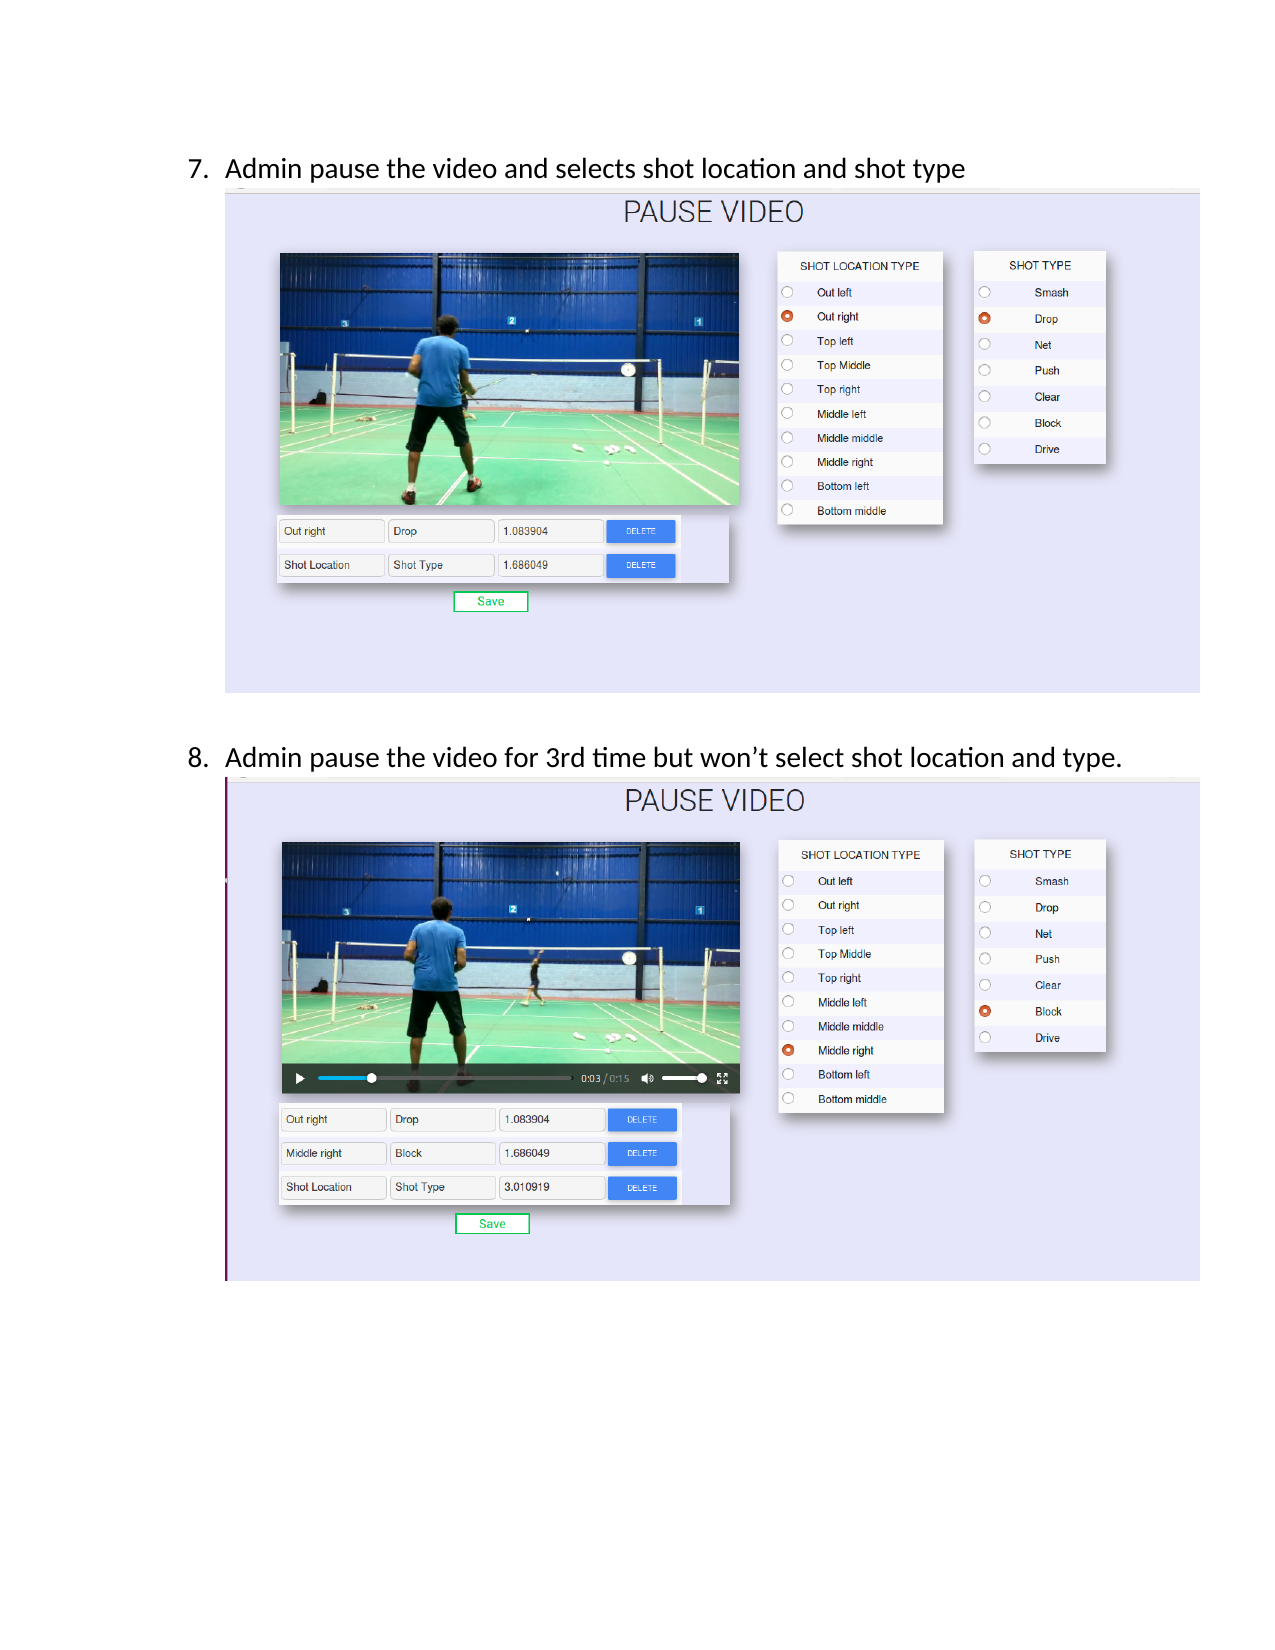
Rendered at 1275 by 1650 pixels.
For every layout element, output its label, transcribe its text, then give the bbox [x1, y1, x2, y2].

picture [225, 777, 1200, 1281]
picture [225, 188, 1200, 693]
list Admin pause the video for 3rd time but won’t select shot location and type. [187, 739, 1125, 775]
list Admin pause the video and selects shot location and shot type [187, 150, 1125, 186]
